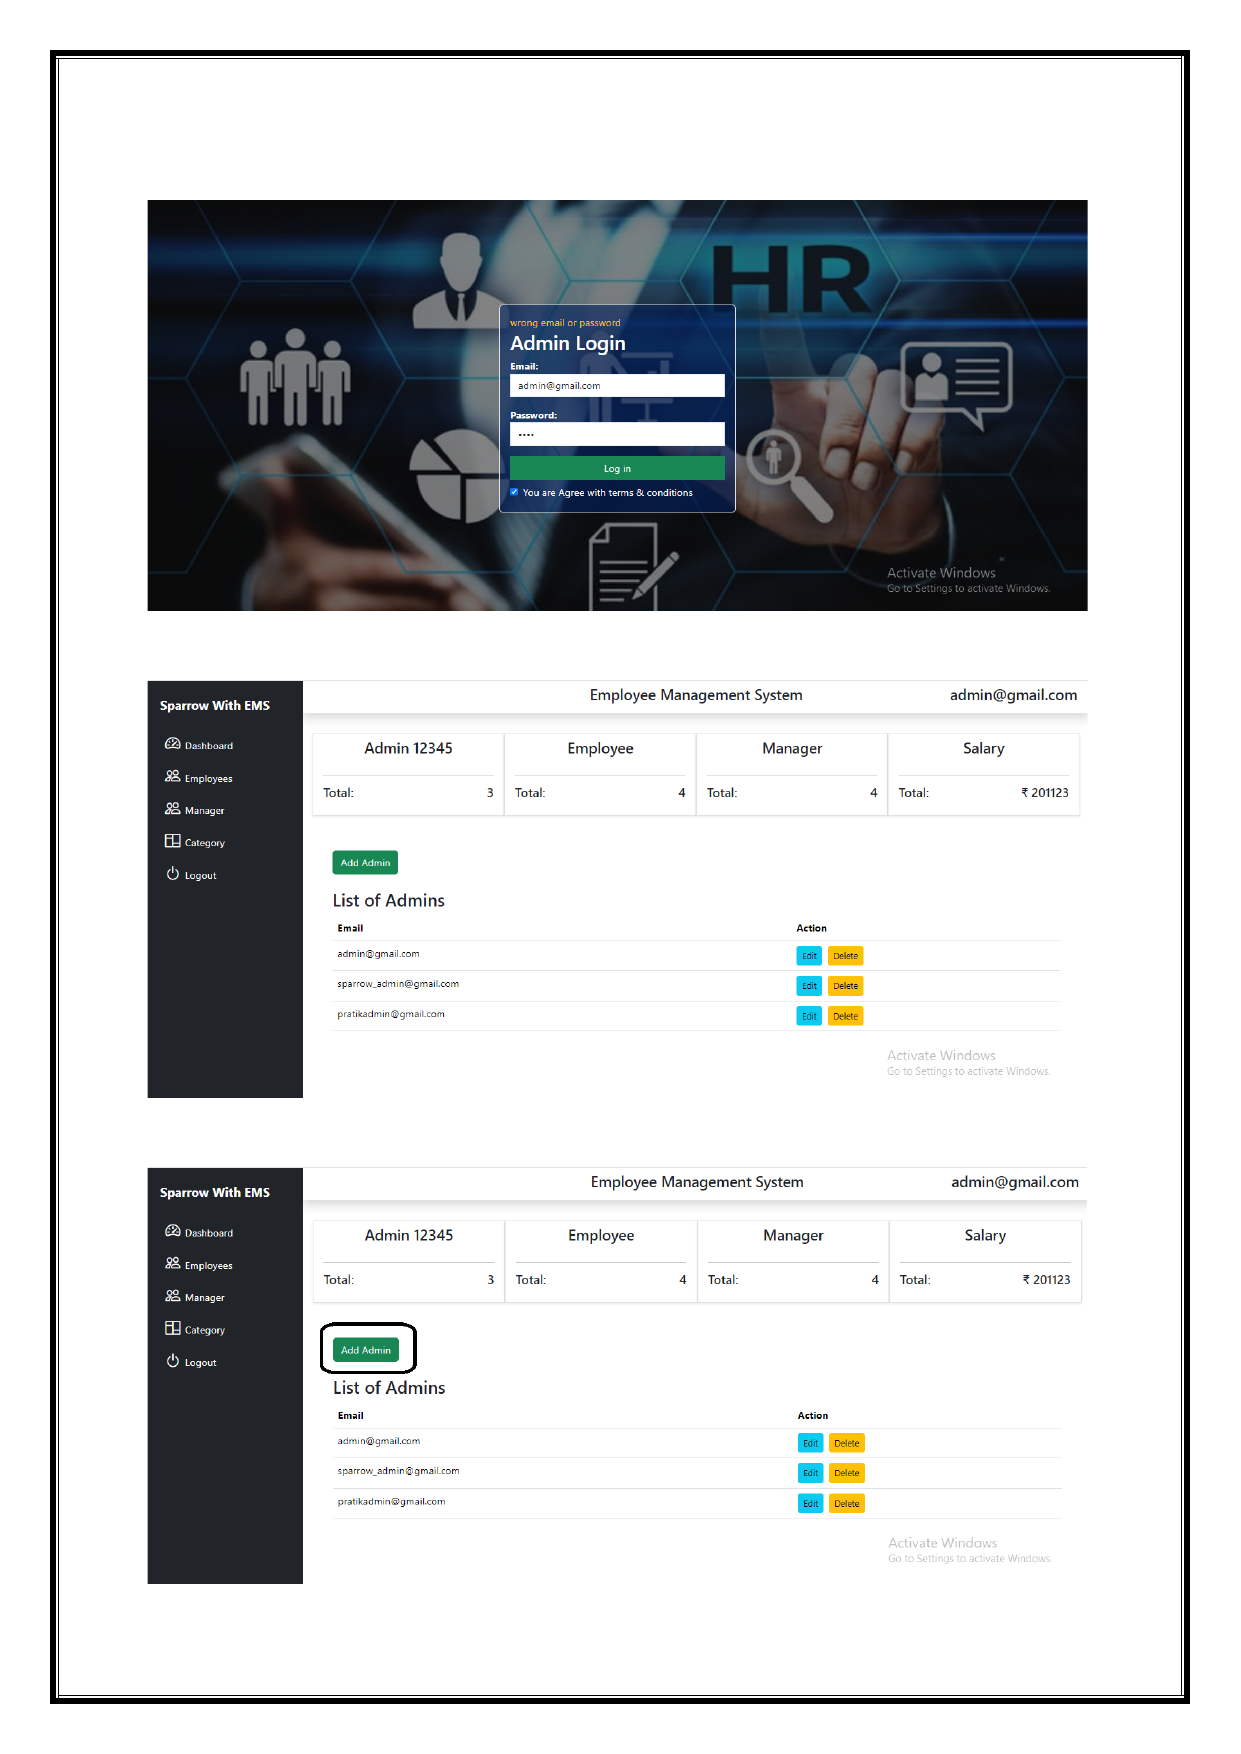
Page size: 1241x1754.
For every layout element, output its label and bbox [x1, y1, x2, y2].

picture [147, 200, 1088, 611]
picture [147, 1166, 1087, 1584]
picture [147, 679, 1088, 1098]
